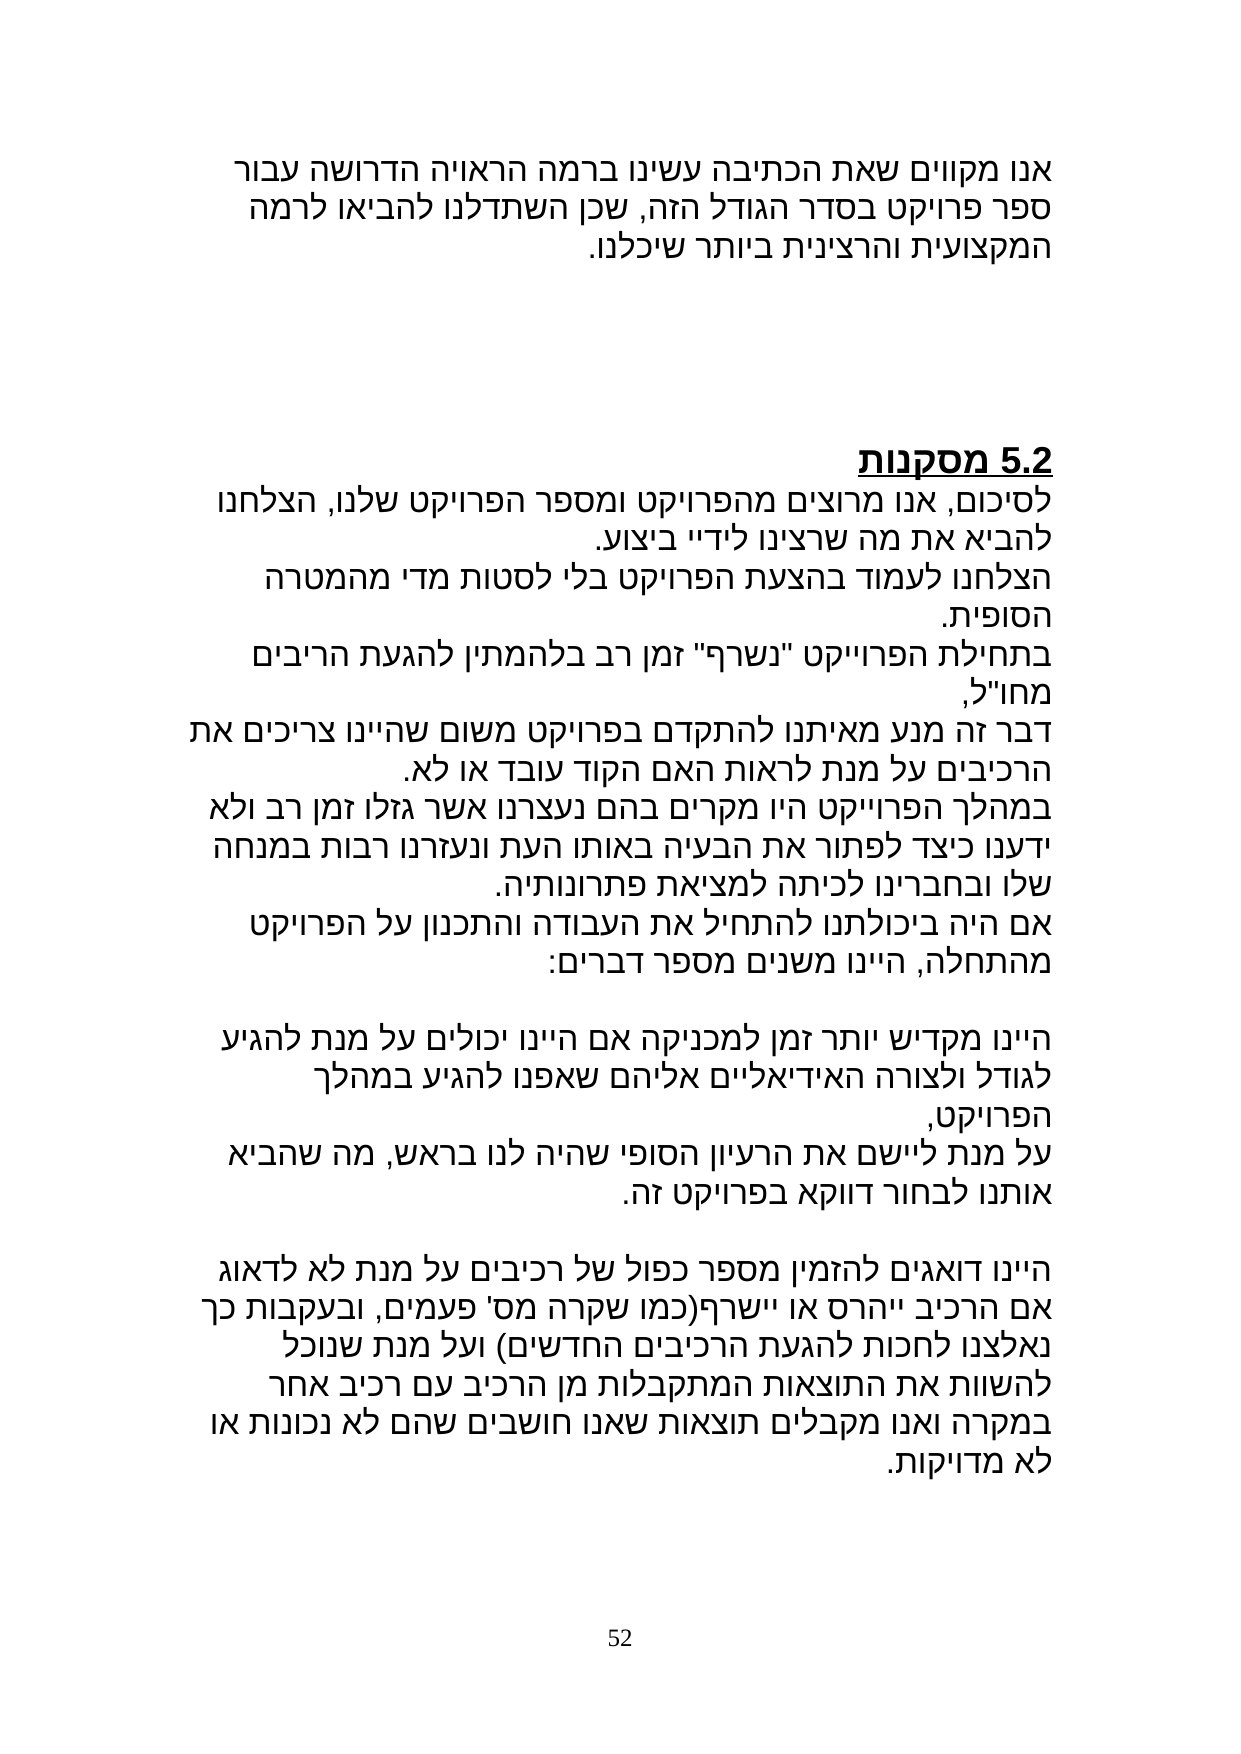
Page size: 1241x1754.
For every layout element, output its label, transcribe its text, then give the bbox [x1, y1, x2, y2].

text אם היה ביכולתנו להתחיל את העבודה והתכנון על הפרויקט מהתחלה, היינו משנים מספר דברים: [187, 904, 1053, 981]
text דבר זה מנע מאיתנו להתקדם בפרויקט משום שהיינו צריכים את הרכיבים על מנת לראות האם הקוד עובד או לא. [187, 712, 1053, 788]
text אנו מקווים שאת הכתיבה עשינו ברמה הראויה הדרושה עבור ספר פרויקט בסדר הגודל הזה, שכן השתדלנו להביאו לרמה המקצועית והרצינית ביותר שיכלנו. [187, 150, 1053, 265]
text על מנת ליישם את הרעיון הסופי שהיה לנו בראש, מה שהביא [187, 1134, 1053, 1173]
text במהלך הפרוייקט היו מקרים בהם נעצרנו אשר גזלו זמן רב ולא ידענו כיצד לפתור את הבעיה באותו העת ונעזרנו רבות במנחה שלו ובחברינו לכיתה למציאת פתרונותיה. [187, 788, 1053, 904]
text לסיכום, אנו מרוצים מהפרויקט ומספר הפרויקט שלנו, הצלחנו להביא את מה שרצינו לידיי ביצוע. [187, 481, 1053, 558]
text 5.2 מסקנות [187, 438, 1053, 481]
text היינו דואגים להזמין מספר כפול של רכיבים על מנת לא לדאוג אם הרכיב ייהרס או יישרף(כמו שקרה מס' פעמים, ובעקבות כך נאלצנו לחכות להגעת הרכיבים החדשים) ועל מנת שנוכל להשוות את התוצאות המתקבלות מן הרכיב עם רכיב אחר במקרה ואנו מקבלים תוצאות שאנו חושבים שהם לא נכונות או לא מדויקות. [187, 1250, 1053, 1480]
text היינו מקדיש יותר זמן למכניקה אם היינו יכולים על מנת להגיע לגודל ולצורה האידיאליים אליהם שאפנו להגיע במהלך הפרויקט, [187, 1019, 1053, 1134]
text אותנו לבחור דווקא בפרויקט זה. [187, 1173, 1053, 1211]
text בתחילת הפרוייקט "נשרף" זמן רב בלהמתין להגעת הריבים מחו"ל, [187, 635, 1053, 712]
text הצלחנו לעמוד בהצעת הפרויקט בלי לסטות מדי מהמטרה הסופית. [187, 558, 1053, 635]
